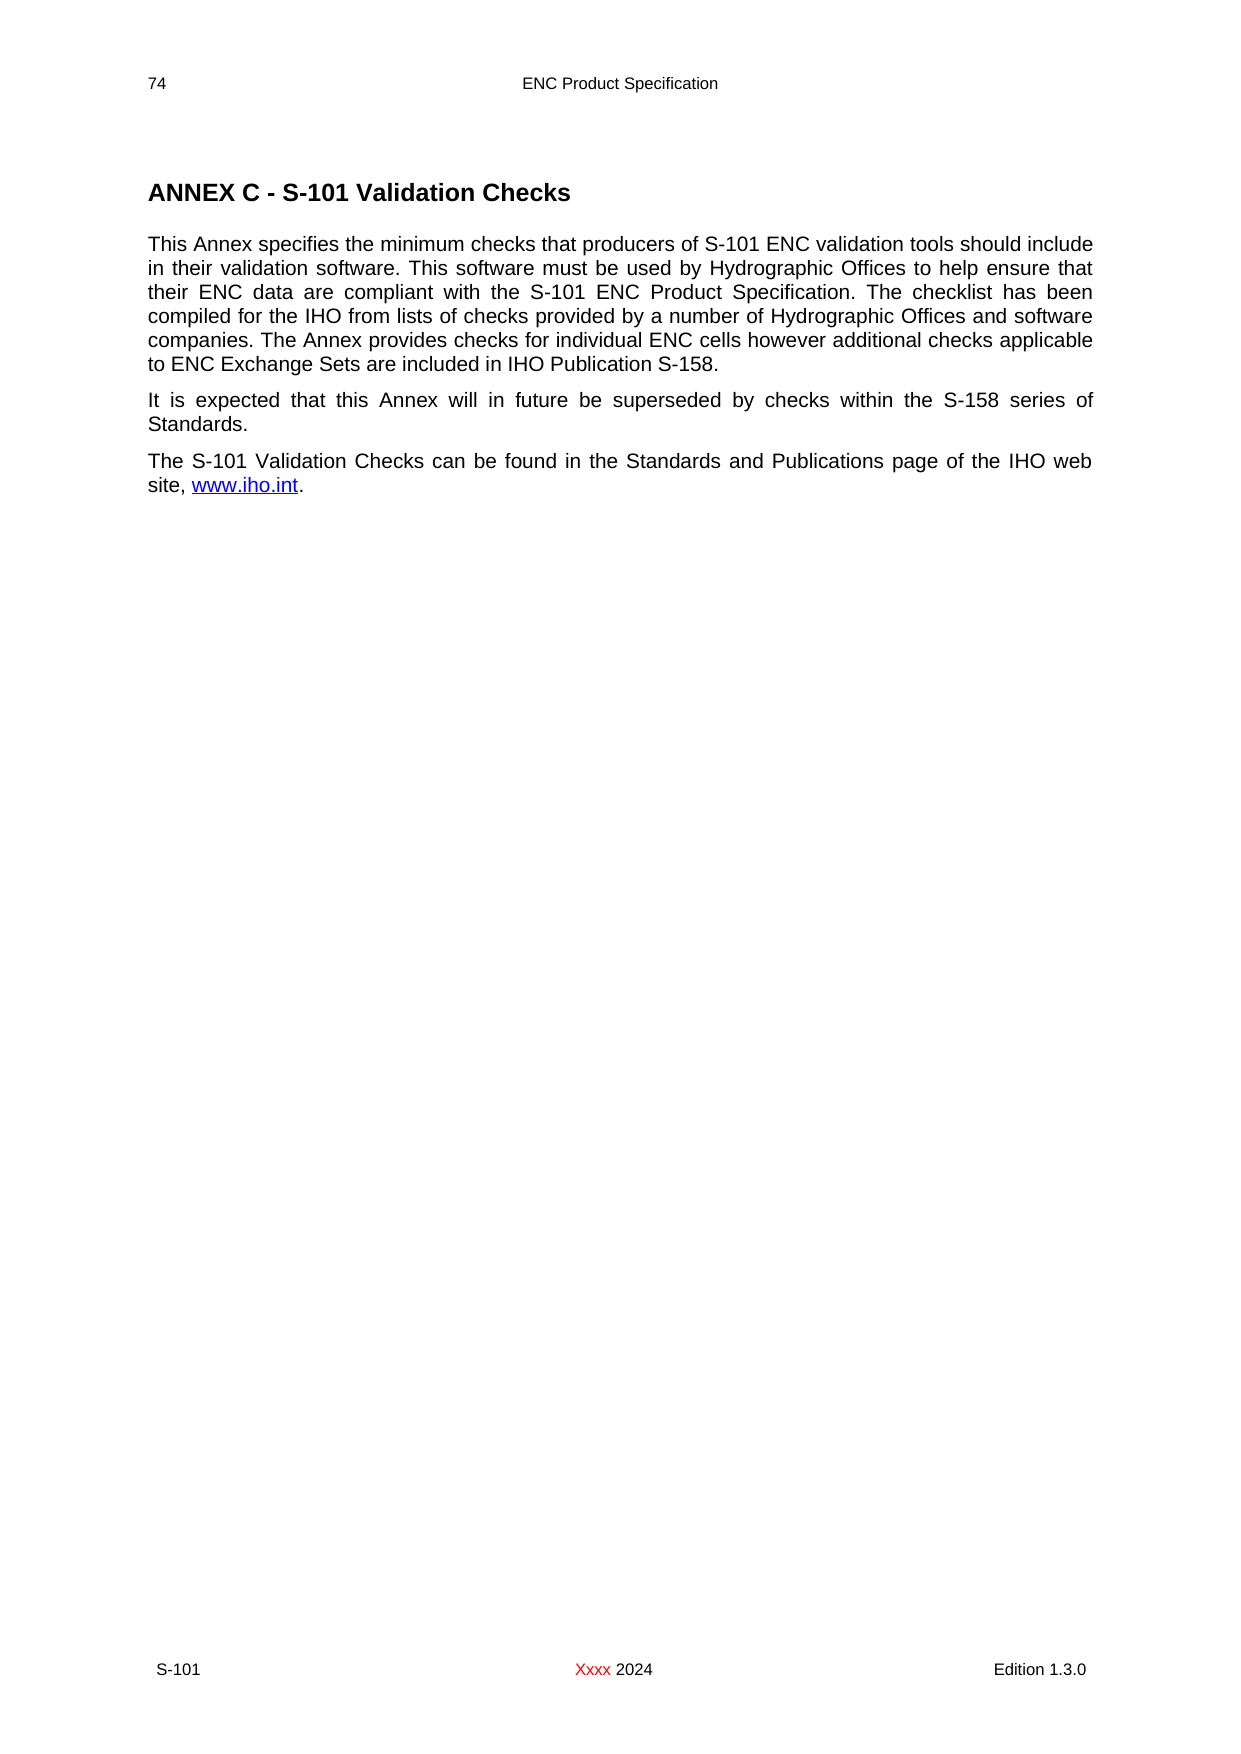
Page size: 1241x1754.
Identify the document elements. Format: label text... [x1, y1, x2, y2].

subtitle ANNEX C - S-101 Validation Checks [148, 178, 1094, 207]
text This Annex specifies the minimum checks that producers of S-101 ENC validation tools should include in their validation software. This software must be used by Hydrographic Offices to help ensure that their ENC data are compliant with the S-101 ENC Product Specification. The checklist has been compiled for the IHO from lists of checks provided by a number of Hydrographic Offices and software companies. The Annex provides checks for individual ENC cells however additional checks applicable to ENC Exchange Sets are included in IHO Publication S-158. [148, 232, 1094, 376]
text It is expected that this Annex will in future be superseded by checks within the S-158 series of Standards. [148, 388, 1094, 436]
text The S-101 Validation Checks can be found in the Standards and Publications page of the IHO web site, www.iho.int. [148, 448, 1094, 496]
